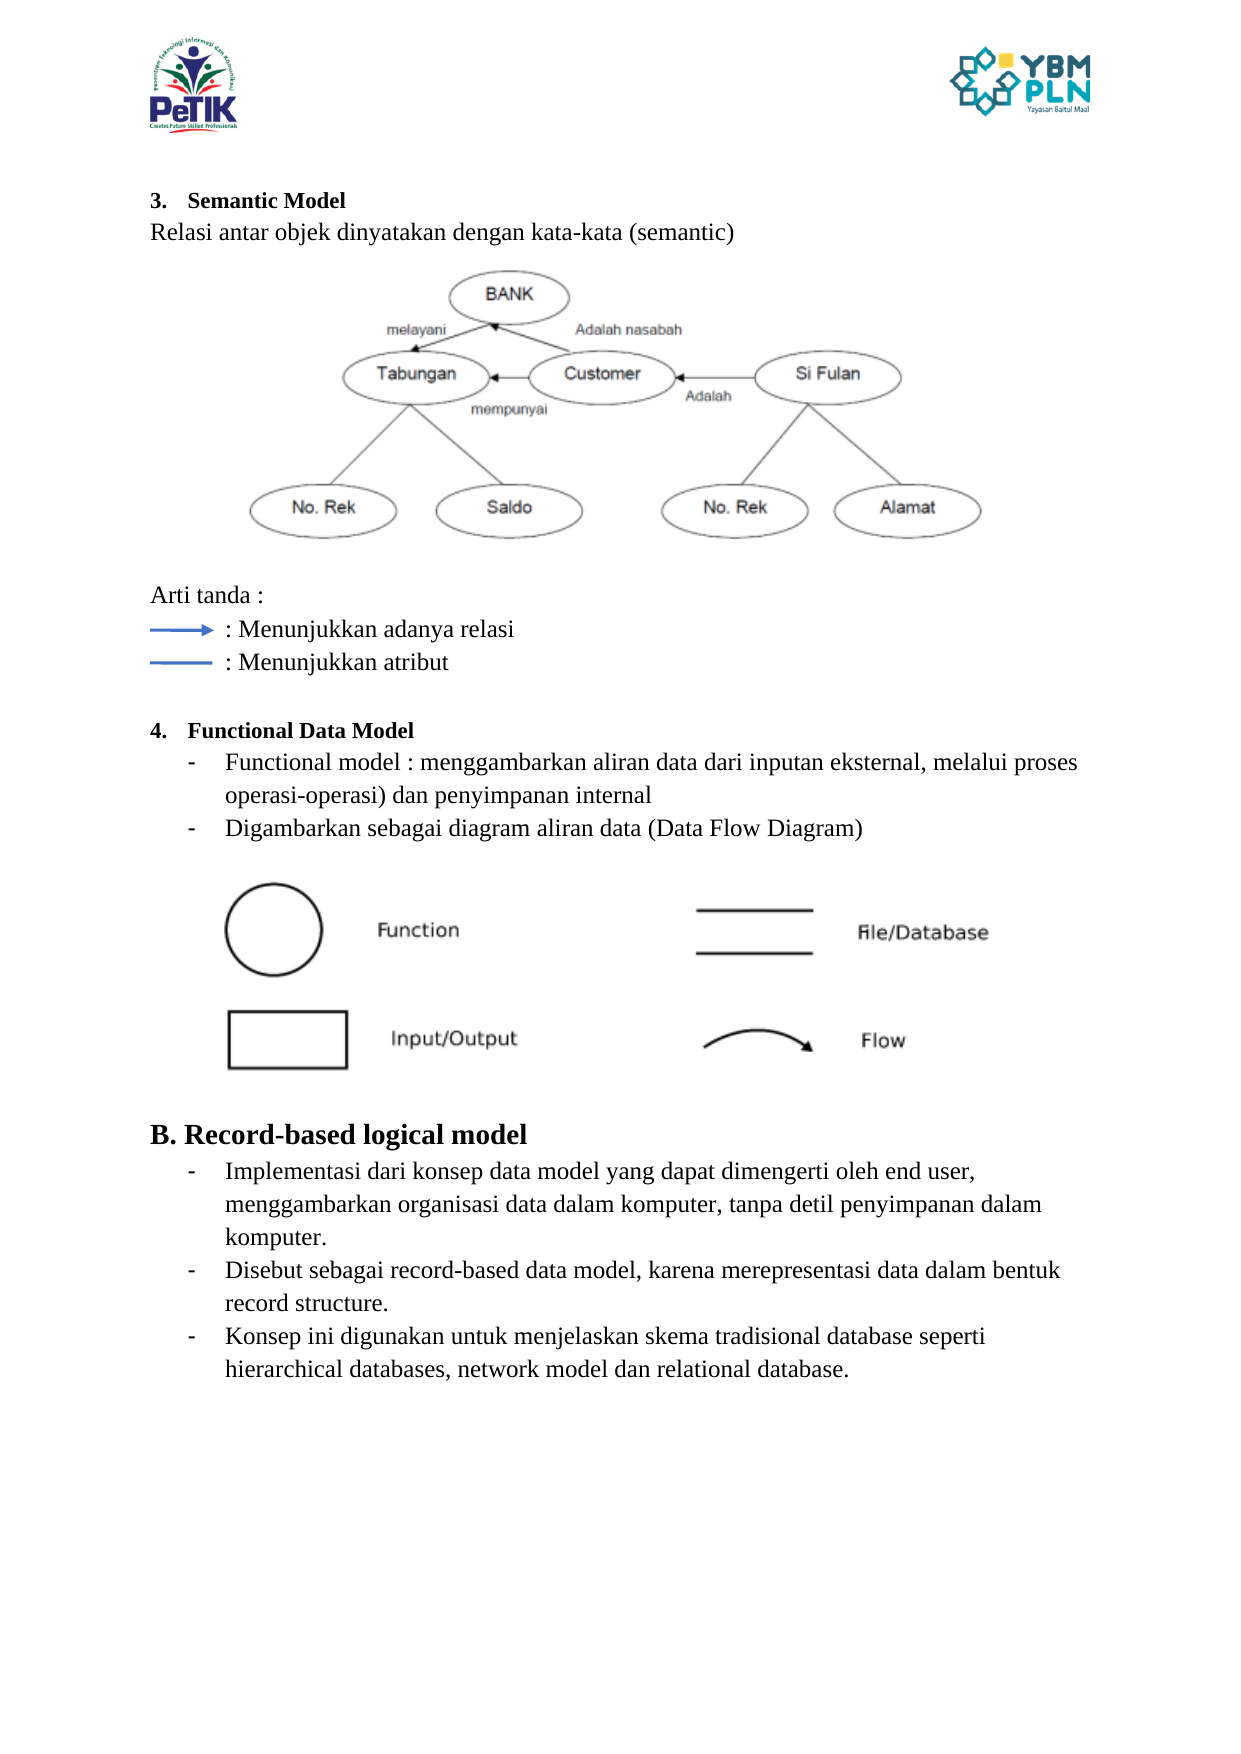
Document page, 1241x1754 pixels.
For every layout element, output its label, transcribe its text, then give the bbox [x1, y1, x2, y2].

table_header [679, 879, 1148, 988]
table_header [209, 879, 679, 988]
table_cell [209, 988, 679, 1080]
text : Menunjukkan adanya relasi [150, 614, 1090, 642]
subtitle Functional Data Model [150, 717, 1090, 743]
subtitle B. Record-based logical model [150, 1117, 1090, 1151]
picture [220, 879, 473, 984]
list Digambarkan sebagai diagram aliran data (Data Flow Diagram) [187, 813, 1090, 842]
subtitle Semantic Model [150, 187, 1090, 213]
picture [690, 901, 1017, 966]
text : Menunjukkan atribut [150, 647, 1090, 675]
picture [690, 1021, 933, 1060]
picture [150, 37, 1091, 133]
text Relasi antar objek dinyatakan dengan kata-kata (semantic) [150, 217, 1090, 246]
picture [220, 1004, 529, 1077]
table_cell [679, 988, 1148, 1080]
list Implementasi dari konsep data model yang dapat dimengerti oleh end user, menggambarkan organisasi data dalam komputer, tanpa detil penyimpanan dalam komputer. [187, 1156, 1090, 1251]
text Arti tanda : [150, 581, 1090, 609]
list Functional model : menggambarkan aliran data dari inputan eksternal, melalui proses operasi-operasi) dan penyimpanan internal [187, 747, 1090, 809]
list Disebut sebagai record-based data model, karena merepresentasi data dalam bentuk record structure. [187, 1255, 1090, 1317]
picture [239, 266, 988, 547]
list Konsep ini digunakan untuk menjelaskan skema tradisional database seperti hierarchical databases, network model dan relational database. [187, 1321, 1090, 1383]
